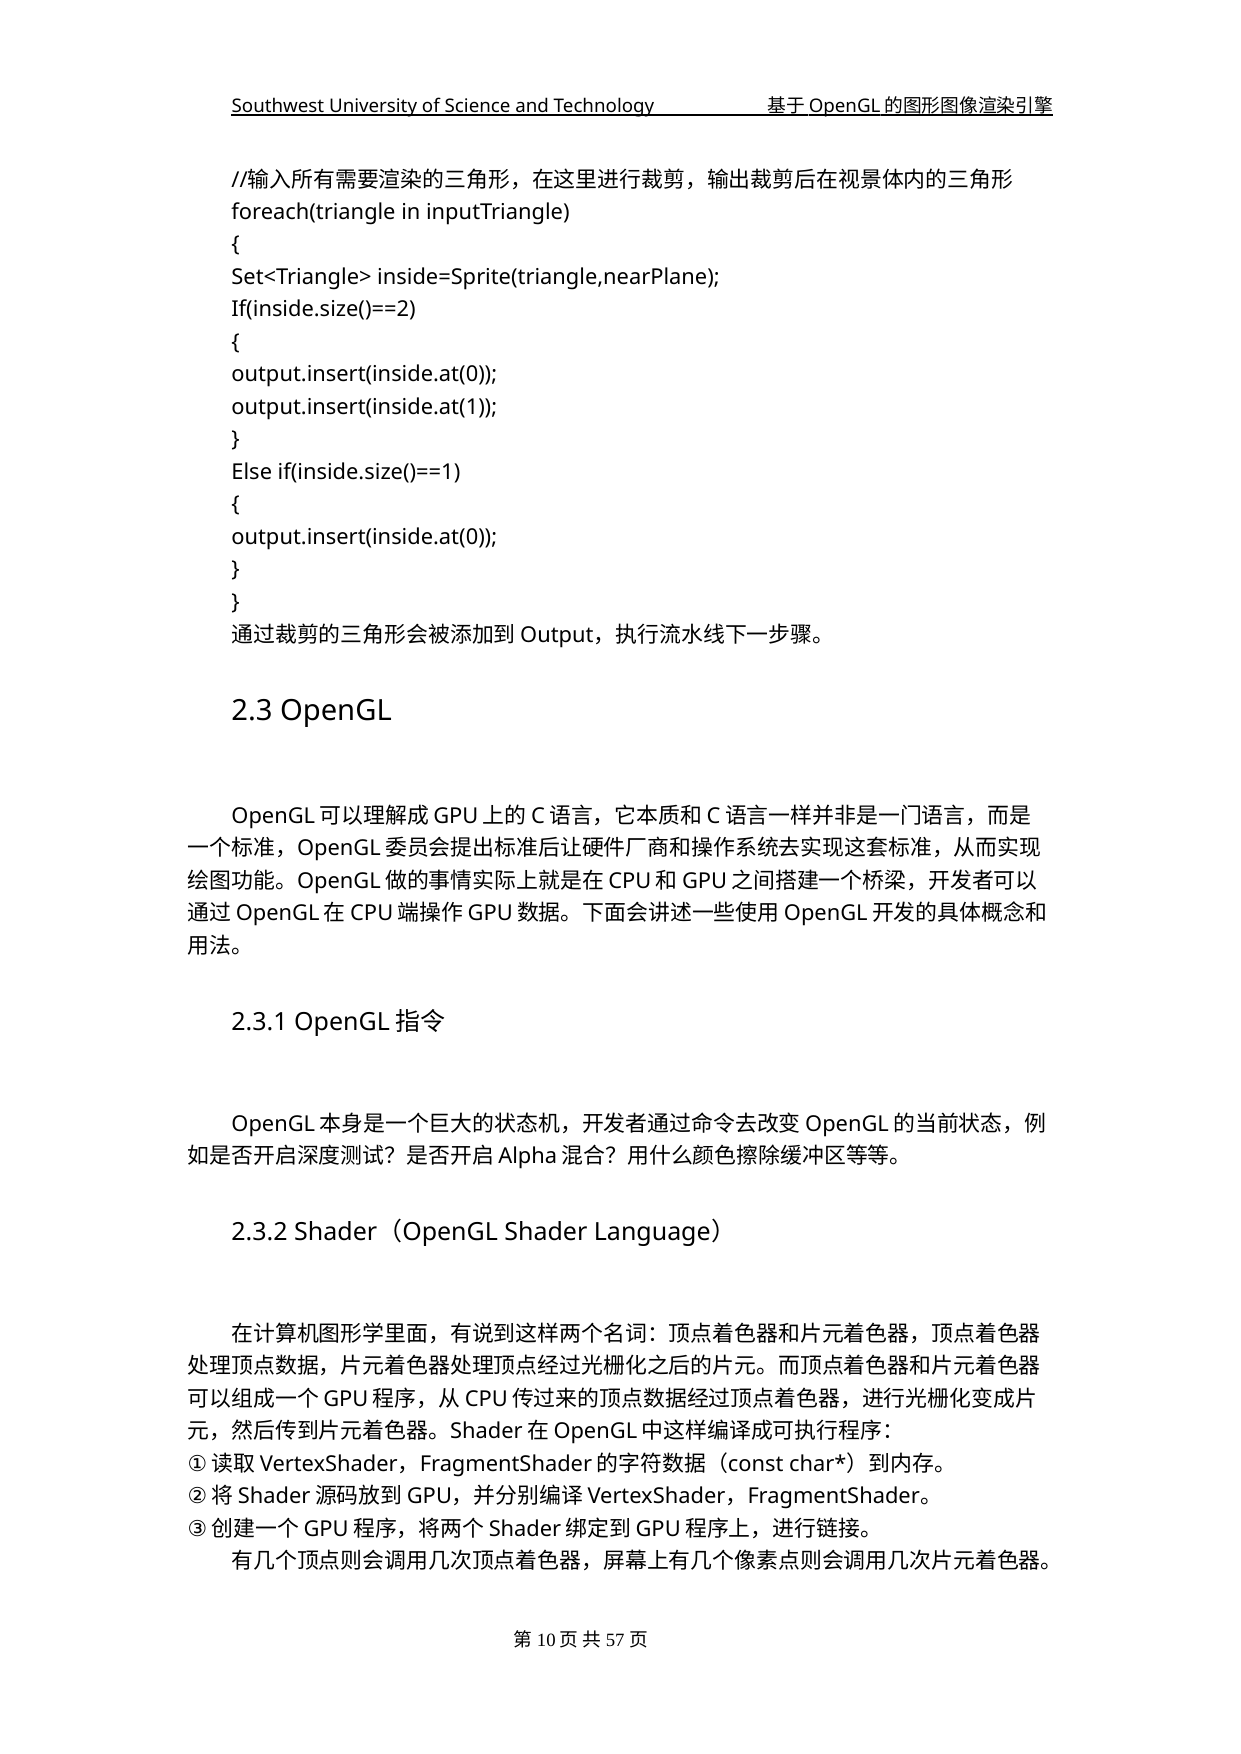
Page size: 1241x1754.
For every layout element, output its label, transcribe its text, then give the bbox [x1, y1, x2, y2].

subtitle 2.3 OpenGL [187, 677, 1053, 742]
text } [187, 584, 1053, 617]
text OpenGL本身是一个巨大的状态机，开发者通过命令去改变OpenGL的当前状态，例如是否开启深度测试？是否开启Alpha混合？用什么颜色擦除缓冲区等等。 [187, 1105, 1053, 1170]
text OpenGL可以理解成GPU上的C语言，它本质和C语言一样并非是一门语言，而是一个标准，OpenGL委员会提出标准后让硬件厂商和操作系统去实现这套标准，从而实现绘图功能。OpenGL做的事情实际上就是在CPU和GPU之间搭建一个桥梁，开发者可以通过OpenGL在CPU端操作GPU数据。下面会讲述一些使用OpenGL开发的具体概念和用法。 [187, 798, 1053, 960]
text ②将Shader源码放到GPU，并分别编译VertexShader，FragmentShader。 [187, 1478, 1053, 1511]
text //输入所有需要渲染的三角形，在这里进行裁剪，输出裁剪后在视景体内的三角形 [187, 162, 1053, 194]
text { [187, 324, 1053, 357]
text Set<Triangle> inside=Sprite(triangle,nearPlane); [187, 259, 1053, 292]
text ③创建一个GPU程序，将两个Shader绑定到GPU程序上，进行链接。 [187, 1511, 1053, 1543]
subtitle 2.3.1 OpenGL指令 [187, 987, 1053, 1052]
text Else if(inside.size()==1) [187, 454, 1053, 487]
text { [187, 487, 1053, 519]
text 有几个顶点则会调用几次顶点着色器，屏幕上有几个像素点则会调用几次片元着色器。 [187, 1543, 1053, 1576]
text foreach(triangle in inputTriangle) [187, 194, 1053, 227]
text } [187, 422, 1053, 454]
text output.insert(inside.at(1)); [187, 389, 1053, 422]
text } [187, 552, 1053, 584]
subtitle 2.3.2 Shader（OpenGL Shader Language） [187, 1197, 1053, 1262]
text 通过裁剪的三角形会被添加到Output，执行流水线下一步骤。 [187, 617, 1053, 649]
text If(inside.size()==2) [187, 292, 1053, 324]
text { [187, 227, 1053, 259]
text ①读取VertexShader，FragmentShader的字符数据（const char*）到内存。 [187, 1446, 1053, 1478]
text 在计算机图形学里面，有说到这样两个名词：顶点着色器和片元着色器，顶点着色器处理顶点数据，片元着色器处理顶点经过光栅化之后的片元。而顶点着色器和片元着色器可以组成一个GPU程序，从CPU传过来的顶点数据经过顶点着色器，进行光栅化变成片元，然后传到片元着色器。Shader在OpenGL中这样编译成可执行程序： [187, 1316, 1053, 1446]
text output.insert(inside.at(0)); [187, 519, 1053, 552]
text output.insert(inside.at(0)); [187, 357, 1053, 389]
